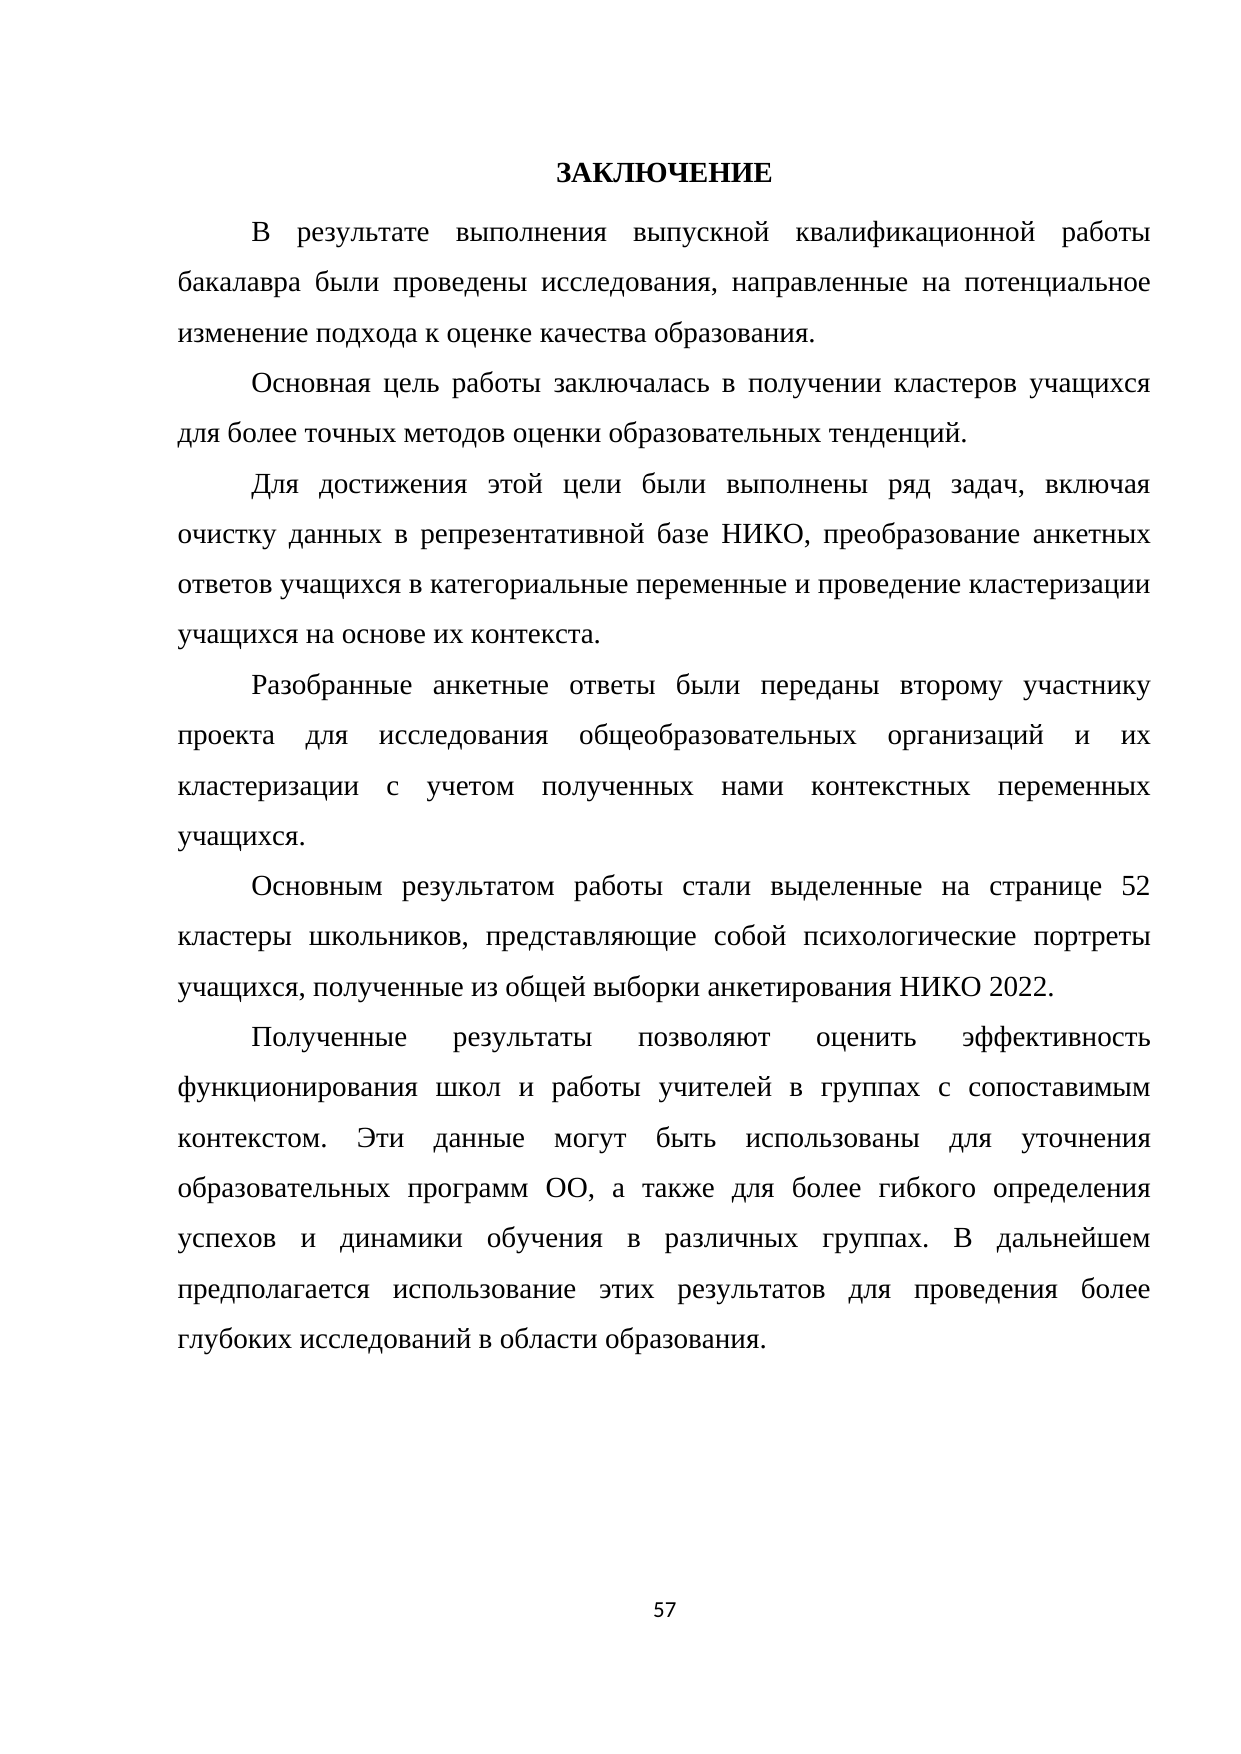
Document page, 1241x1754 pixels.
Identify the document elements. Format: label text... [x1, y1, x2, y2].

text Полученные результаты позволяют оценить эффективность функционирования школ и работы учителей в группах с сопоставимым контекстом. Эти данные могут быть использованы для уточнения образовательных программ ОО, а также для более гибкого определения успехов и динамики обучения в различных группах. В дальнейшем предполагается использование этих результатов для проведения более глубоких исследований в области образования. [177, 1019, 1152, 1354]
text В результате выполнения выпускной квалификационной работы бакалавра были проведены исследования, направленные на потенциальное изменение подхода к оценке качества образования. [177, 214, 1152, 348]
text Основным результатом работы стали выделенные на странице 52 кластеры школьников, представляющие собой психологические портреты учащихся, полученные из общей выборки анкетирования НИКО 2022. [177, 868, 1152, 1002]
text Для достижения этой цели были выполнены ряд задач, включая очистку данных в репрезентативной базе НИКО, преобразование анкетных ответов учащихся в категориальные переменные и проведение кластеризации учащихся на основе их контекста. [177, 466, 1152, 650]
text Основная цель работы заключалась в получении кластеров учащихся для более точных методов оценки образовательных тенденций. [177, 365, 1152, 449]
subtitle ЗАКЛЮЧЕНИЕ [177, 156, 1152, 189]
text Разобранные анкетные ответы были переданы второму участнику проекта для исследования общеобразовательных организаций и их кластеризации с учетом полученных нами контекстных переменных учащихся. [177, 667, 1152, 851]
